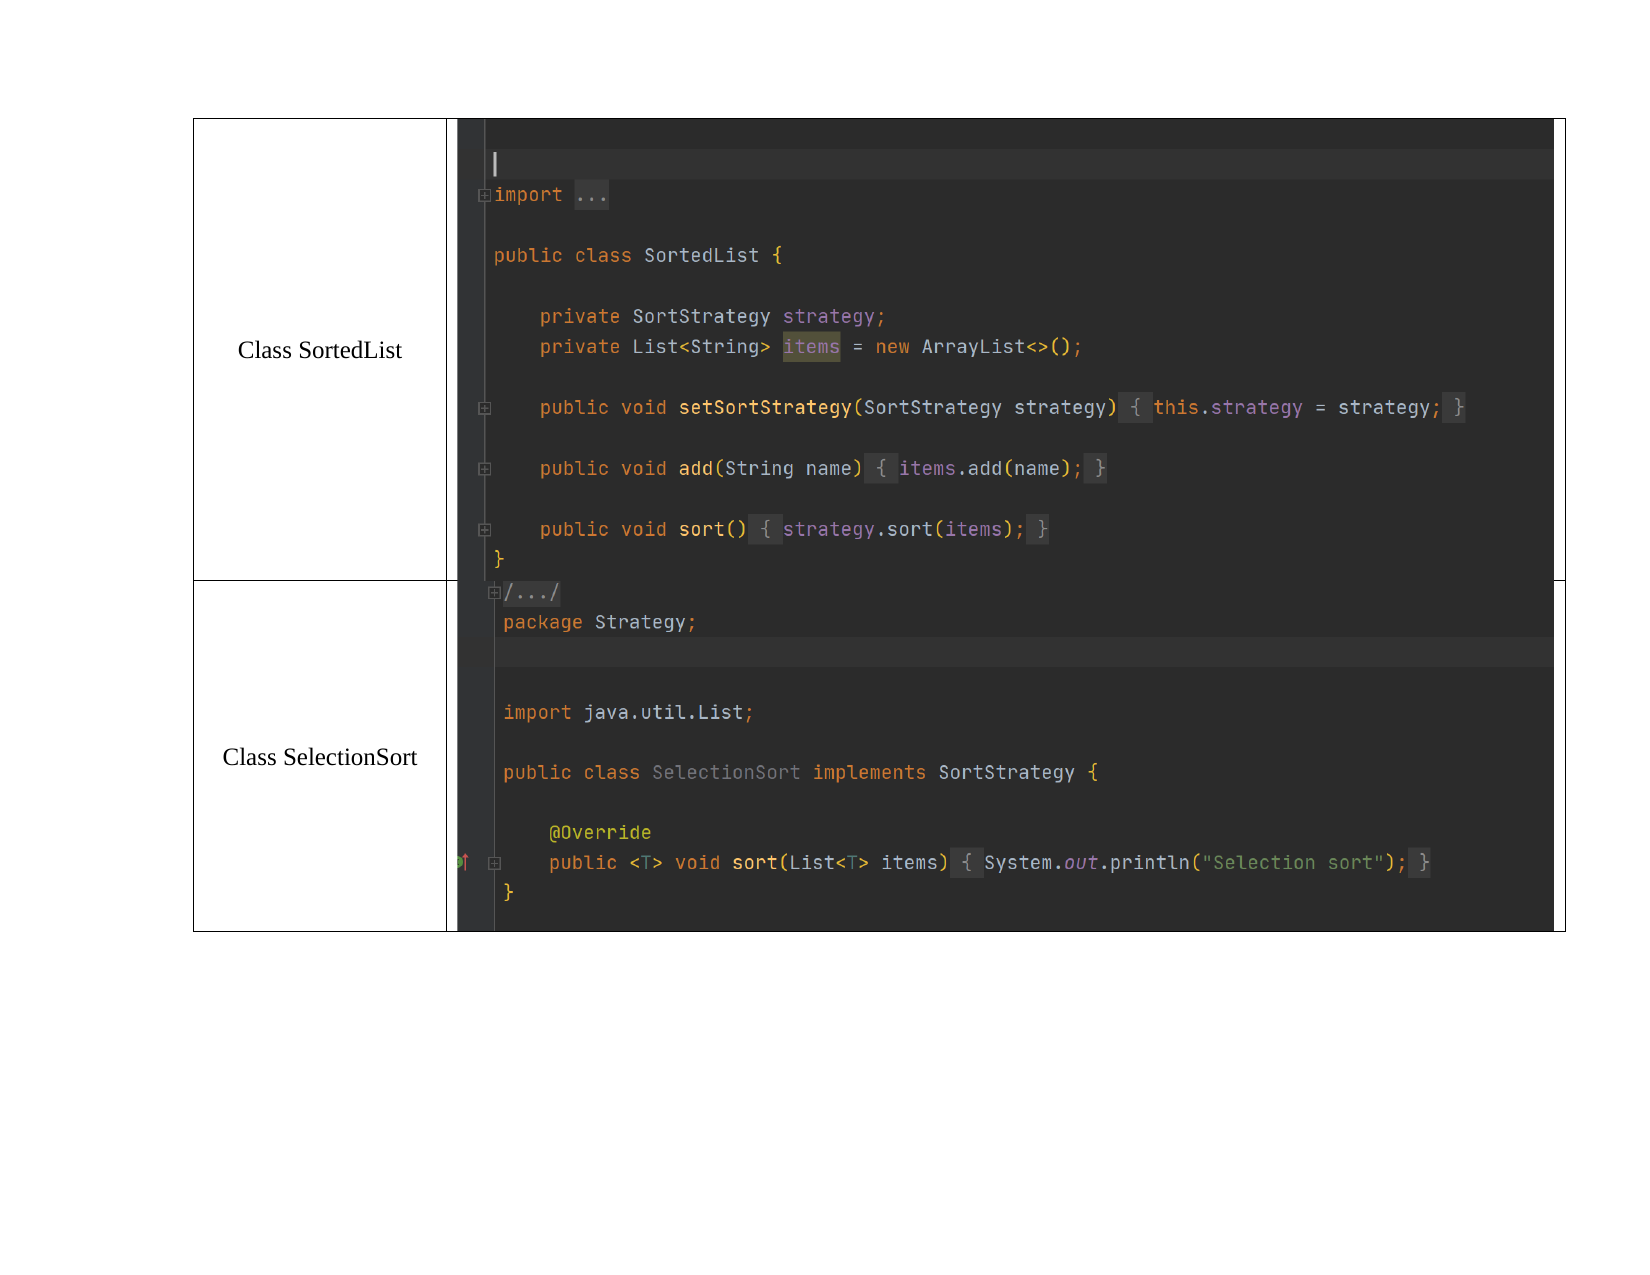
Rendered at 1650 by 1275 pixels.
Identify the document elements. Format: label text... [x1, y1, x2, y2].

table_cell [447, 581, 457, 931]
picture [457, 119, 1554, 931]
table_cell [1554, 581, 1565, 931]
table_cell Class SortedList [194, 119, 446, 580]
table_cell [447, 119, 457, 580]
table_cell [1554, 119, 1565, 580]
table_cell Class SelectionSort [194, 581, 446, 931]
